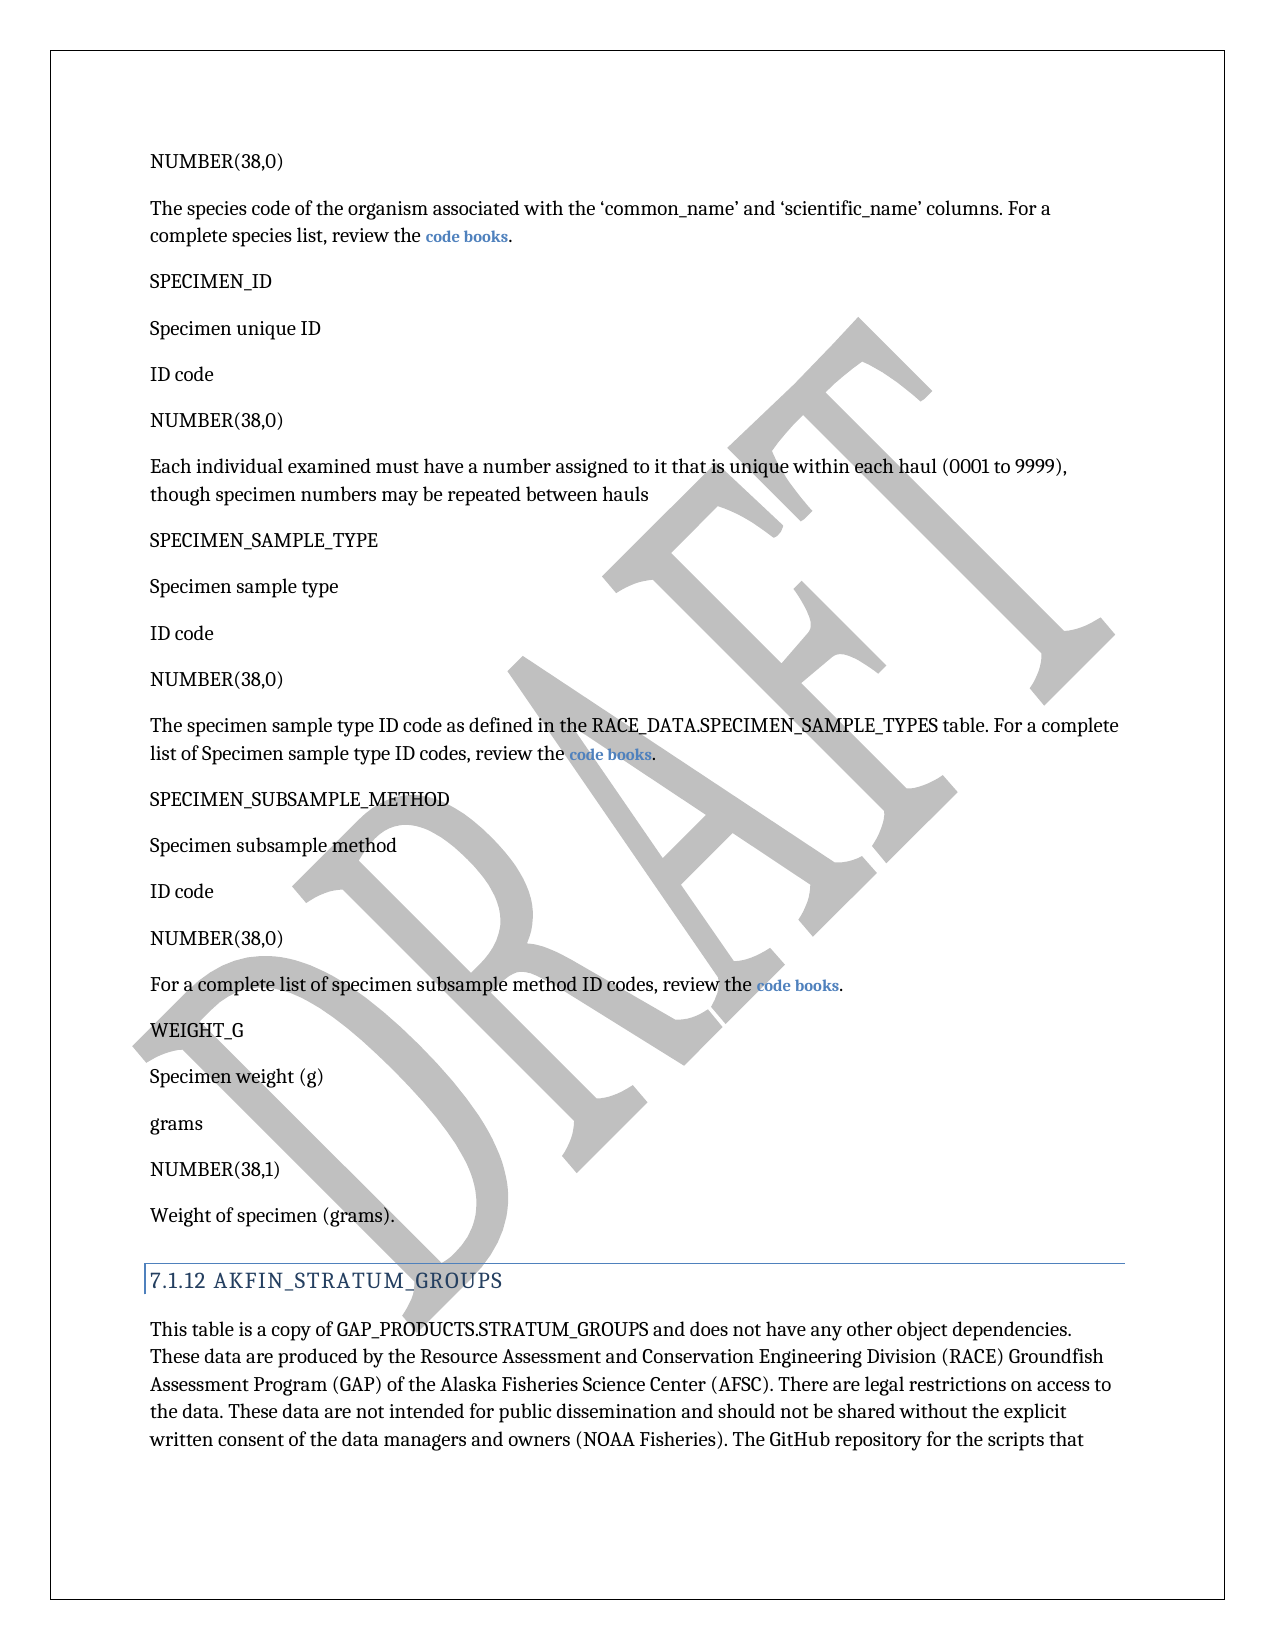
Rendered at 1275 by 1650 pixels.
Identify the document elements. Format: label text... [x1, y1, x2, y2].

text Specimen weight (g) [150, 1065, 1125, 1089]
text The species code of the organism associated with the ‘common_name’ and ‘scientific_name’ columns. For a complete species list, review the code books. [150, 196, 1125, 248]
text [150, 1317, 1125, 1451]
text grams [150, 1111, 1125, 1135]
text NUMBER(38,0) [150, 409, 1125, 433]
text NUMBER(38,1) [150, 1157, 1125, 1181]
subtitle 7.1.12 AKFIN_STRATUM_GROUPS [146, 1264, 1125, 1294]
text NUMBER(38,0) [150, 926, 1125, 950]
text ID code [150, 880, 1125, 904]
text SPECIMEN_SAMPLE_TYPE [150, 529, 1125, 553]
text Specimen subsample method [150, 834, 1125, 858]
text ID code [150, 362, 1125, 386]
text Specimen unique ID [150, 316, 1125, 340]
text Each individual examined must have a number assigned to it that is unique within each haul (0001 to 9999), though specimen numbers may be repeated between hauls [150, 455, 1125, 506]
text For a complete list of specimen subsample method ID codes, review the code books. [150, 972, 1125, 996]
text SPECIMEN_ID [150, 270, 1125, 294]
text The specimen sample type ID code as defined in the RACE_DATA.SPECIMEN_SAMPLE_TYPES table. For a complete list of Specimen sample type ID codes, review the code books. [150, 714, 1125, 765]
text NUMBER(38,0) [150, 667, 1125, 691]
text Specimen sample type [150, 575, 1125, 599]
text SPECIMEN_SUBSAMPLE_METHOD [150, 787, 1125, 811]
text NUMBER(38,0) [150, 150, 1125, 174]
text Weight of specimen (grams). [150, 1204, 1125, 1228]
text WEIGHT_G [150, 1019, 1125, 1043]
text ID code [150, 621, 1125, 645]
